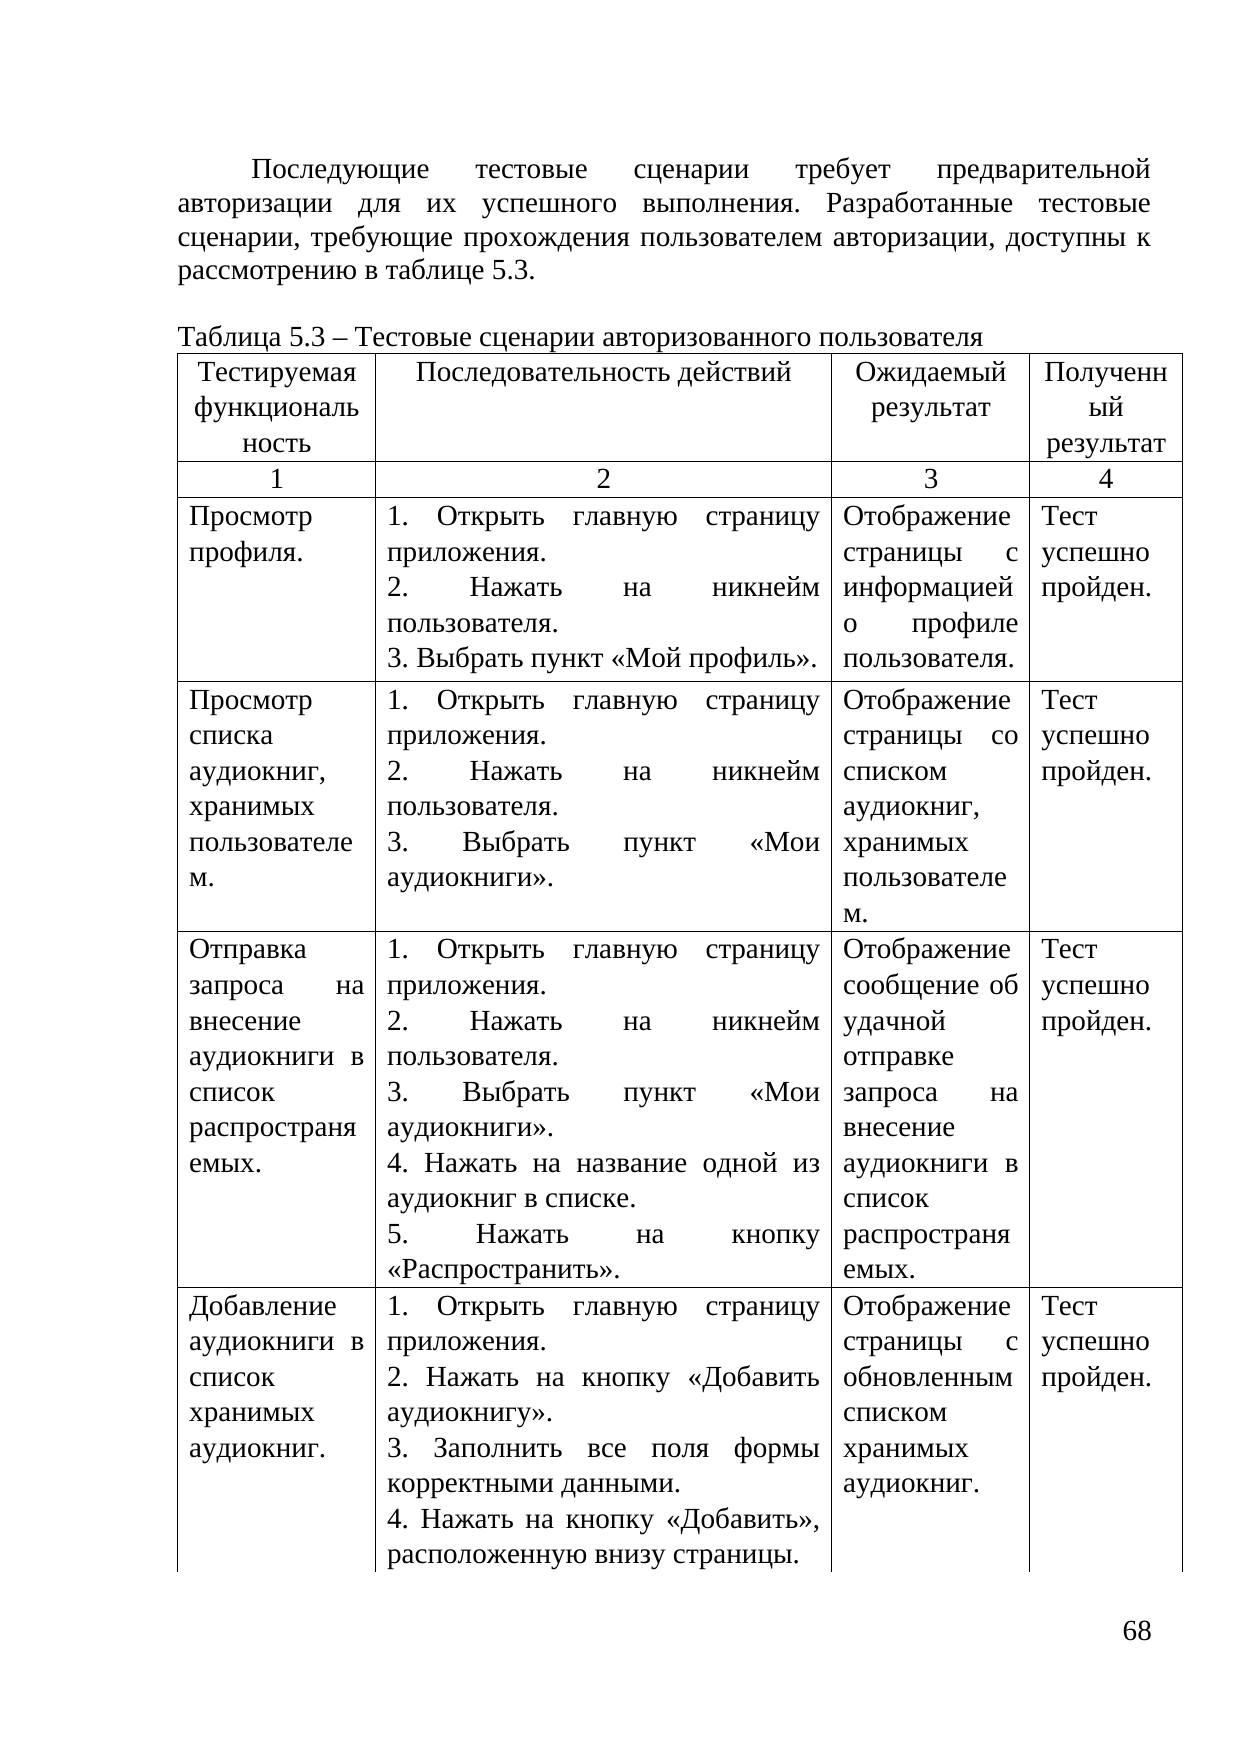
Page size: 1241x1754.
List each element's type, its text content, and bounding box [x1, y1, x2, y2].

table_cell Отображение сообщение об удачной отправке запроса на внесение аудиокниги в список распространяемых. [832, 932, 1029, 1287]
text Таблица 5.3 – Тестовые сценарии авторизованного пользователя [177, 319, 1152, 353]
table_cell 1. Открыть главную страницу приложения. 2. Нажать на кнопку «Добавить аудиокнигу». 3. Заполнить все поля формы корректными данными. 4. Нажать на кнопку «Добавить», расположенную внизу страницы. [376, 1288, 831, 1572]
table_header Последовательность действий [376, 354, 831, 461]
table_cell Тест успешно пройден. [1030, 498, 1182, 681]
table_cell Просмотр профиля. [178, 498, 375, 681]
text Последующие тестовые сценарии требует предварительной авторизации для их успешного выполнения. Разработанные тестовые сценарии, требующие прохождения пользователем авторизации, доступны к рассмотрению в таблице 5.3. [177, 152, 1152, 286]
table_cell 3 [832, 462, 1029, 497]
table_cell 1 [178, 462, 375, 497]
table_cell Добавление аудиокниги в список хранимых аудиокниг. [178, 1288, 375, 1572]
table_header Ожидаемый результат [832, 354, 1029, 461]
table_cell Тест успешно пройден. [1030, 682, 1182, 931]
table_header Тестируемая функциональность [178, 354, 375, 461]
table_cell Просмотр списка аудиокниг, хранимых пользователем. [178, 682, 375, 931]
table_cell Тест успешно пройден. [1030, 932, 1182, 1287]
table_cell Отображение страницы с информацией о профиле пользователя. [832, 498, 1029, 681]
table_header Полученный результат [1030, 354, 1182, 461]
table_cell 1. Открыть главную страницу приложения. 2. Нажать на никнейм пользователя. 3. Выбрать пункт «Мои аудиокниги». 4. Нажать на название одной из аудиокниг в списке. 5. Нажать на кнопку «Распространить». [376, 932, 831, 1287]
table_cell 1. Открыть главную страницу приложения. 2. Нажать на никнейм пользователя. 3. Выбрать пункт «Мои аудиокниги». [376, 682, 831, 931]
table_cell Отправка запроса на внесение аудиокниги в список распространяемых. [178, 932, 375, 1287]
table_cell Тест успешно пройден. [1030, 1288, 1182, 1572]
table_cell 2 [376, 462, 831, 497]
table_cell Отображение страницы со списком аудиокниг, хранимых пользователем. [832, 682, 1029, 931]
table_cell 4 [1030, 462, 1182, 497]
table_cell 1. Открыть главную страницу приложения. 2. Нажать на никнейм пользователя. 3. Выбрать пункт «Мой профиль». [376, 498, 831, 681]
table_cell Отображение страницы с обновленным списком хранимых аудиокниг. [832, 1288, 1029, 1572]
